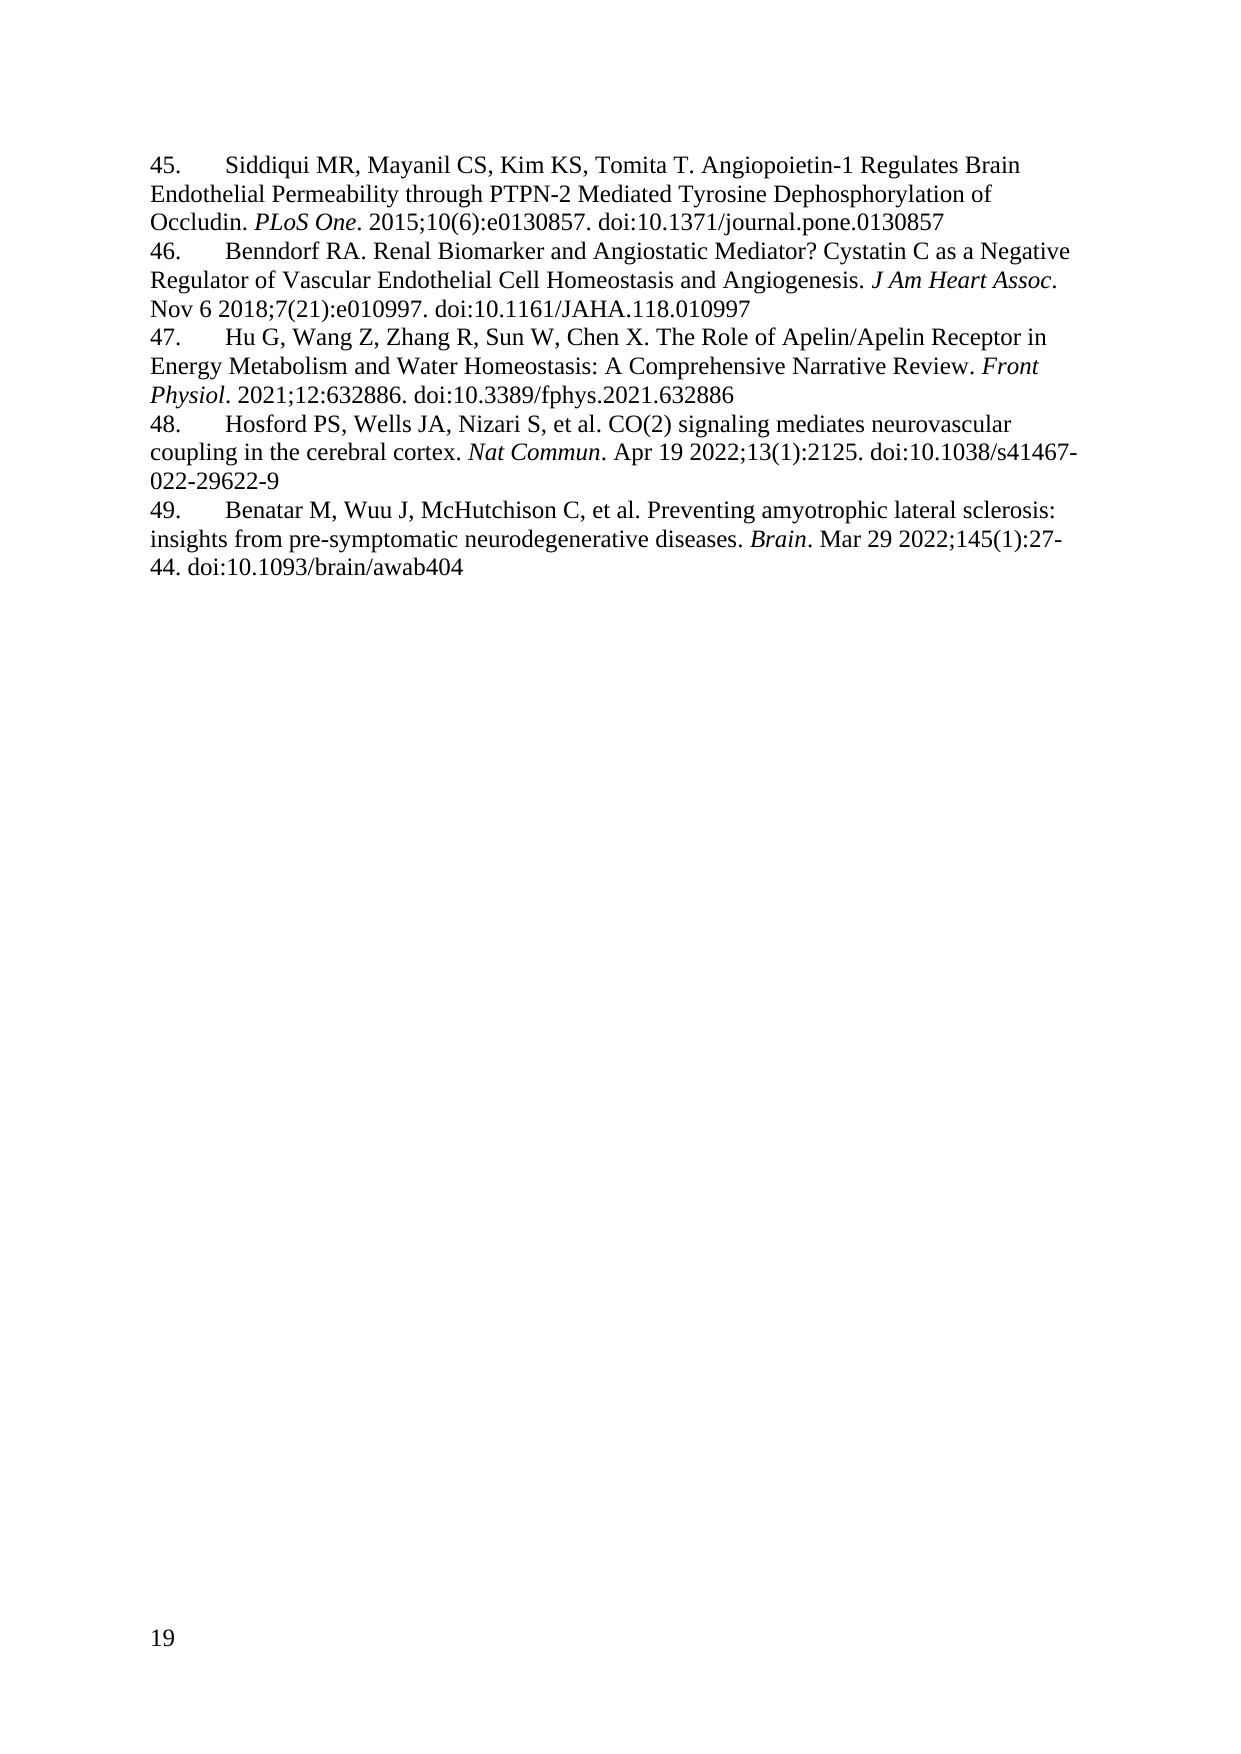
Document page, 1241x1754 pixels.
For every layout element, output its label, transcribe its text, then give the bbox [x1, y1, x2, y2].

text 48. Hosford PS, Wells JA, Nizari S, et al. CO(2) signaling mediates neurovascular coupling in the cerebral cortex. Nat Commun. Apr 19 2022;13(1):2125. doi:10.1038/s41467-022-29622-9 [150, 409, 1090, 495]
text 47. Hu G, Wang Z, Zhang R, Sun W, Chen X. The Role of Apelin/Apelin Receptor in Energy Metabolism and Water Homeostasis: A Comprehensive Narrative Review. Front Physiol. 2021;12:632886. doi:10.3389/fphys.2021.632886 [150, 322, 1090, 409]
text 49. Benatar M, Wuu J, McHutchison C, et al. Preventing amyotrophic lateral sclerosis: insights from pre-symptomatic neurodegenerative diseases. Brain. Mar 29 2022;145(1):27-44. doi:10.1093/brain/awab404 [150, 495, 1090, 581]
text 45. Siddiqui MR, Mayanil CS, Kim KS, Tomita T. Angiopoietin-1 Regulates Brain Endothelial Permeability through PTPN-2 Mediated Tyrosine Dephosphorylation of Occludin. PLoS One. 2015;10(6):e0130857. doi:10.1371/journal.pone.0130857 [150, 150, 1090, 236]
text 46. Benndorf RA. Renal Biomarker and Angiostatic Mediator? Cystatin C as a Negative Regulator of Vascular Endothelial Cell Homeostasis and Angiogenesis. J Am Heart Assoc. Nov 6 2018;7(21):e010997. doi:10.1161/JAHA.118.010997 [150, 236, 1090, 322]
